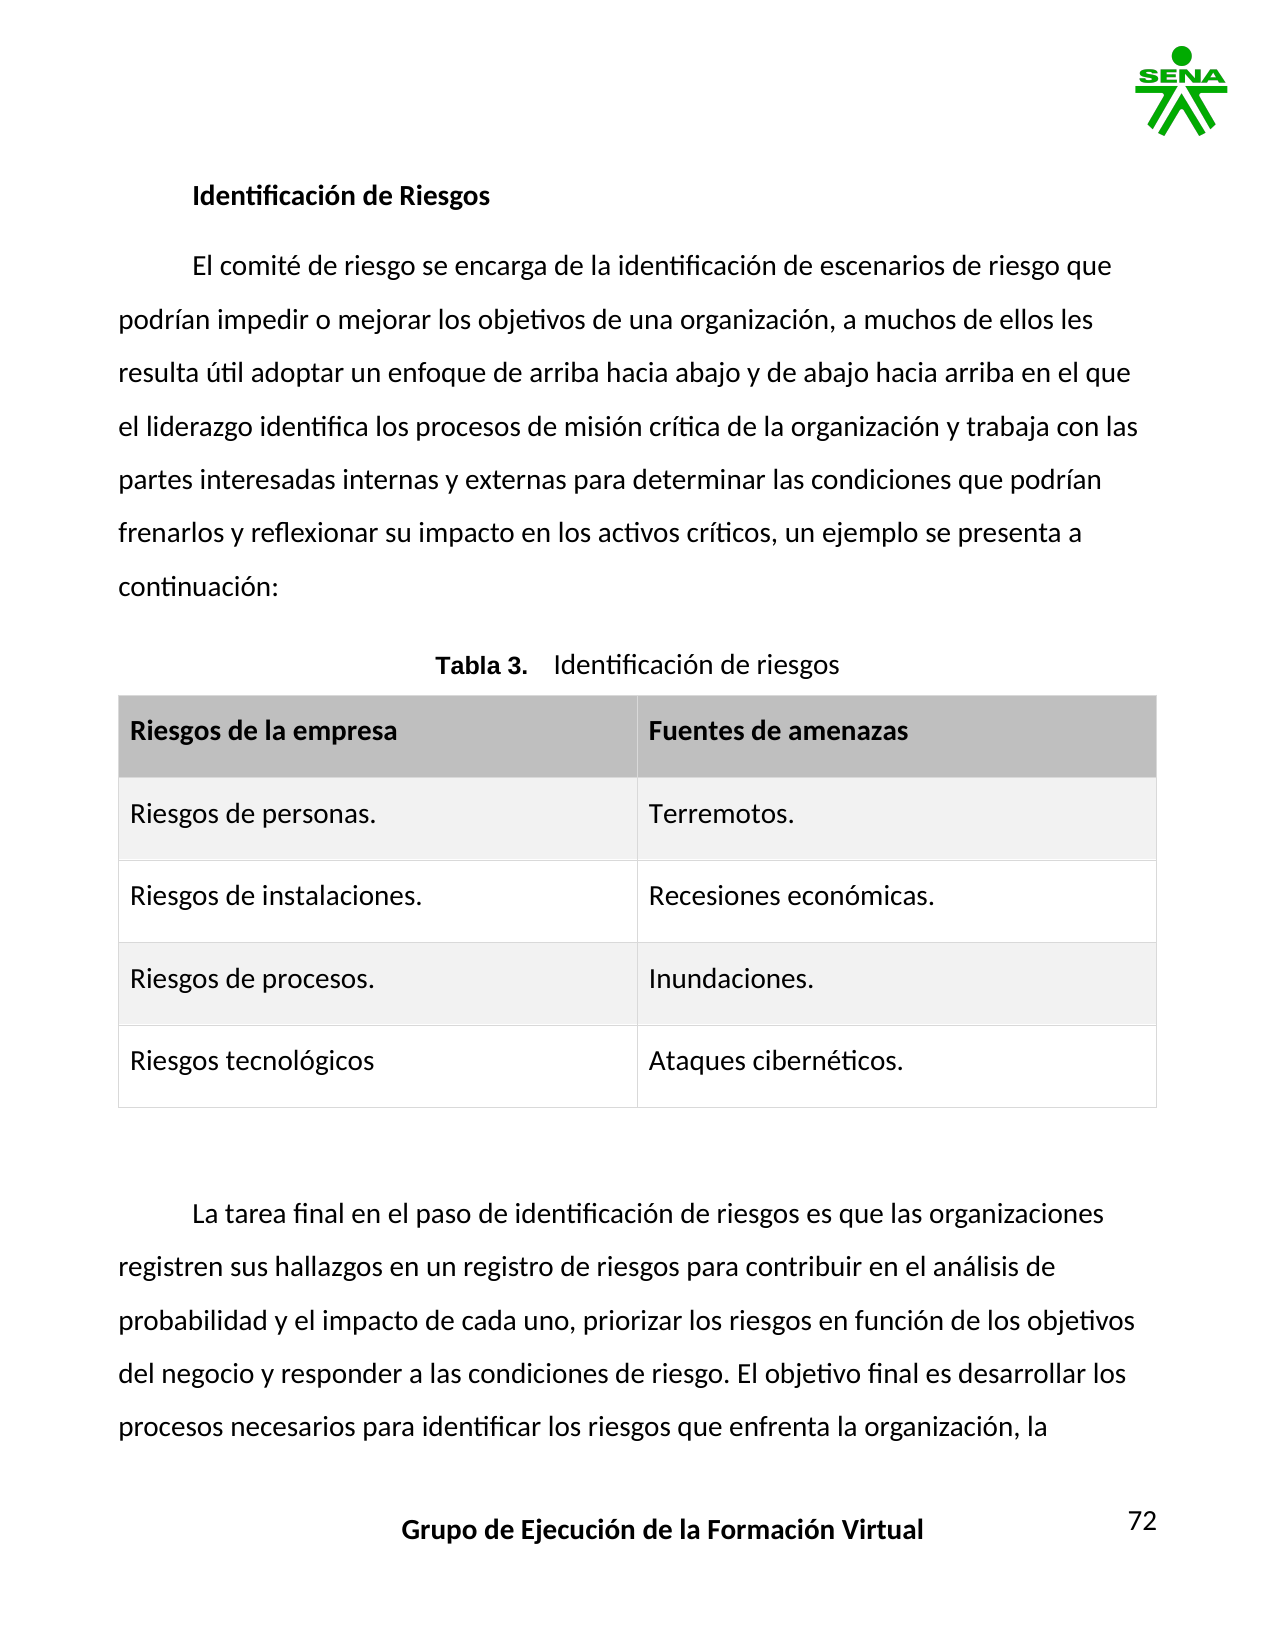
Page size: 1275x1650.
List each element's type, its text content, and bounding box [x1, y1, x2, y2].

text Identificación de Riesgos [118, 177, 1157, 213]
table_cell Inundaciones. [638, 943, 1156, 1024]
table_cell Recesiones económicas. [638, 861, 1156, 942]
table_cell Ataques cibernéticos. [638, 1026, 1156, 1107]
text El comité de riesgo se encarga de la identificación de escenarios de riesgo que podrían impedir o mejorar los objetivos de una organización, a muchos de ellos les resulta útil adoptar un enfoque de arriba hacia abajo y de abajo hacia arriba en el que el liderazgo identifica los procesos de misión crítica de la organización y trabaja con las partes interesadas internas y externas para determinar las condiciones que podrían frenarlos y reflexionar su impacto en los activos críticos, un ejemplo se presenta a continuación: [118, 247, 1157, 603]
table_header Fuentes de amenazas [638, 696, 1156, 777]
table_cell Riesgos de personas. [119, 778, 637, 859]
picture [1135, 46, 1228, 136]
table_cell Riesgos de procesos. [119, 943, 637, 1024]
table_cell Riesgos tecnológicos [119, 1026, 637, 1107]
table_header Riesgos de la empresa [119, 696, 637, 777]
table_cell Riesgos de instalaciones. [119, 861, 637, 942]
text Identificación de riesgos [118, 646, 1157, 682]
table_cell Terremotos. [638, 778, 1156, 859]
